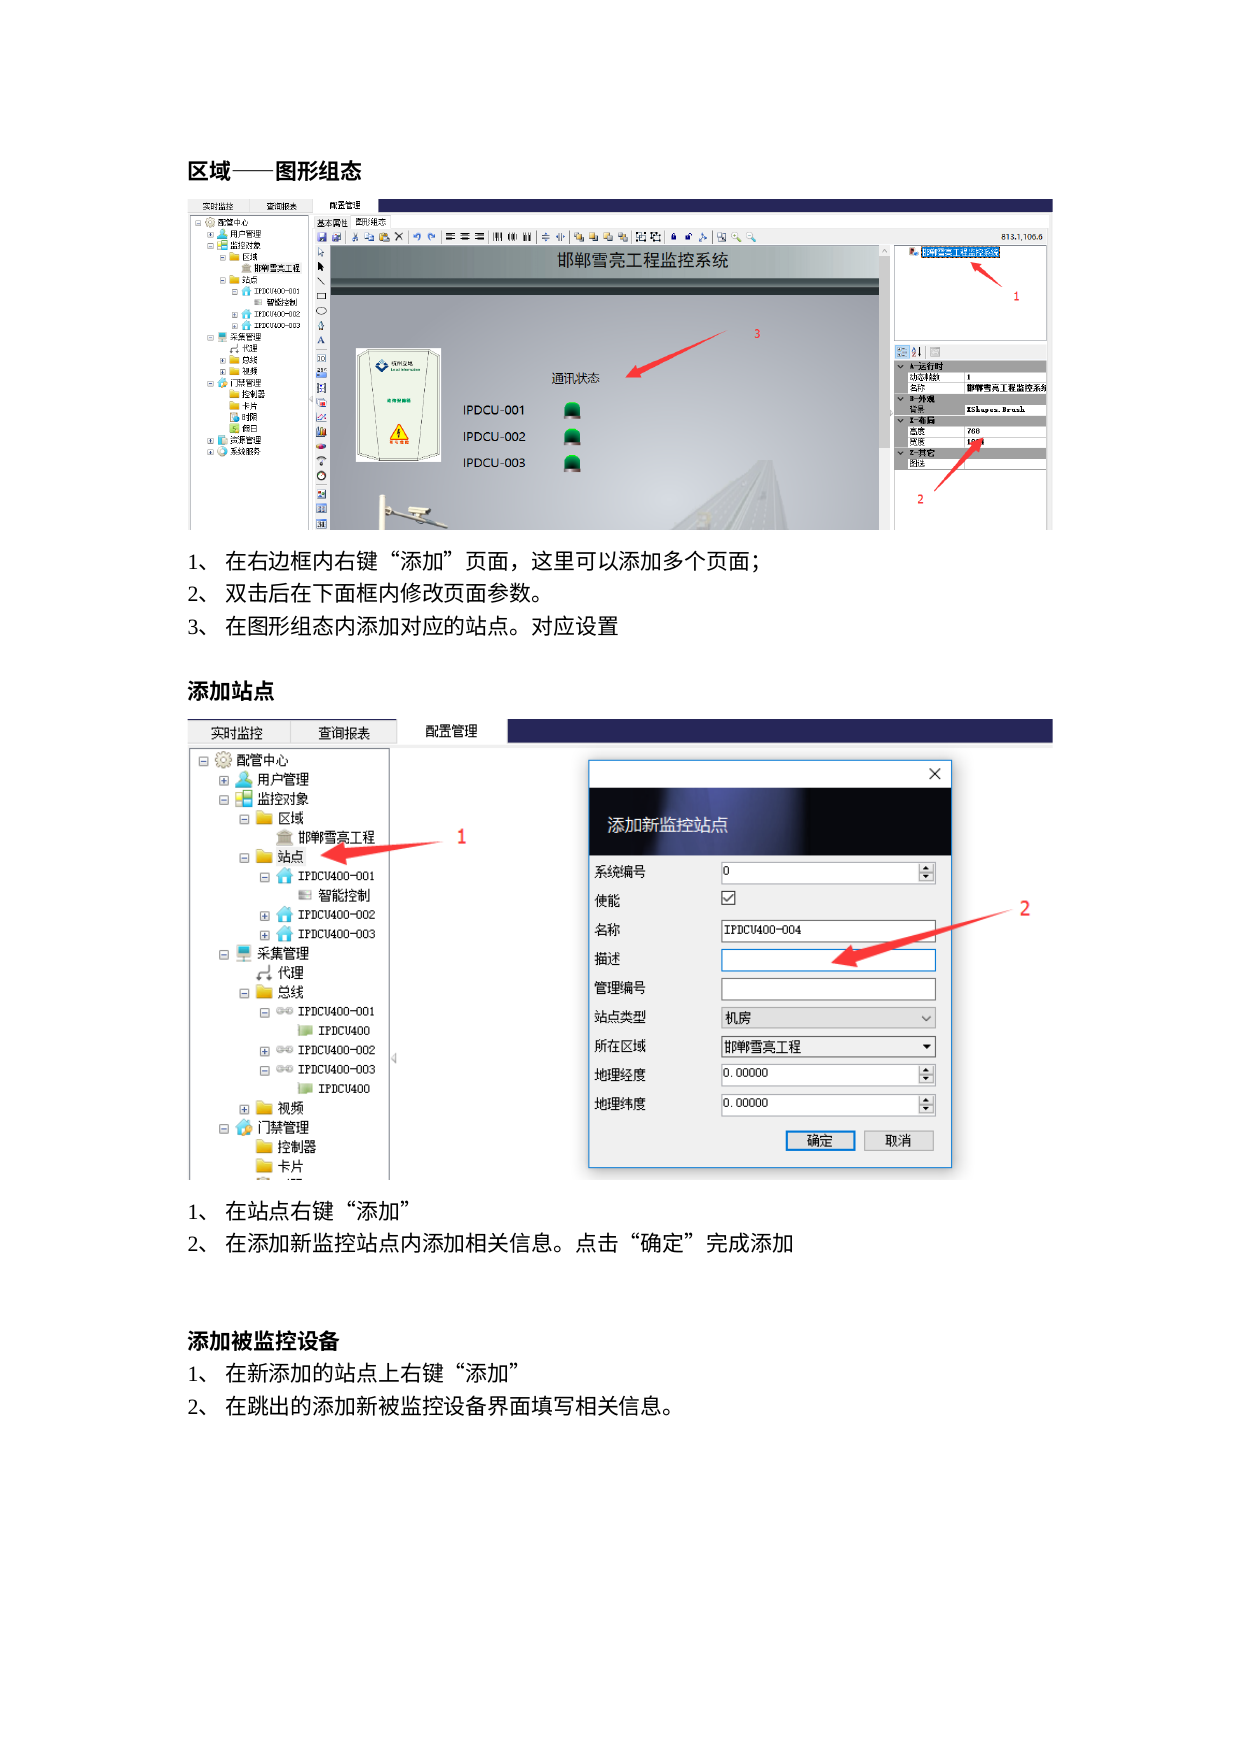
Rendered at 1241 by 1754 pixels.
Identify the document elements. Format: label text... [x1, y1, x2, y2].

picture [187, 719, 1053, 1180]
list 双击后在下面框内修改页面参数。 [187, 576, 1053, 608]
list 在右边框内右键“添加”页面，这里可以添加多个页面； [187, 543, 1053, 576]
picture [187, 199, 1053, 530]
list 在新添加的站点上右键“添加” [187, 1356, 1053, 1388]
list 在站点右键“添加” [187, 1193, 1053, 1226]
text 添加站点 [187, 673, 1053, 706]
text 添加被监控设备 [187, 1323, 1053, 1356]
text 区域——图形组态 [187, 153, 1053, 186]
list 在添加新监控站点内添加相关信息。点击“确定”完成添加 [187, 1226, 1053, 1258]
list 在图形组态内添加对应的站点。对应设置 [187, 608, 1053, 641]
list 在跳出的添加新被监控设备界面填写相关信息。 [187, 1388, 1053, 1421]
